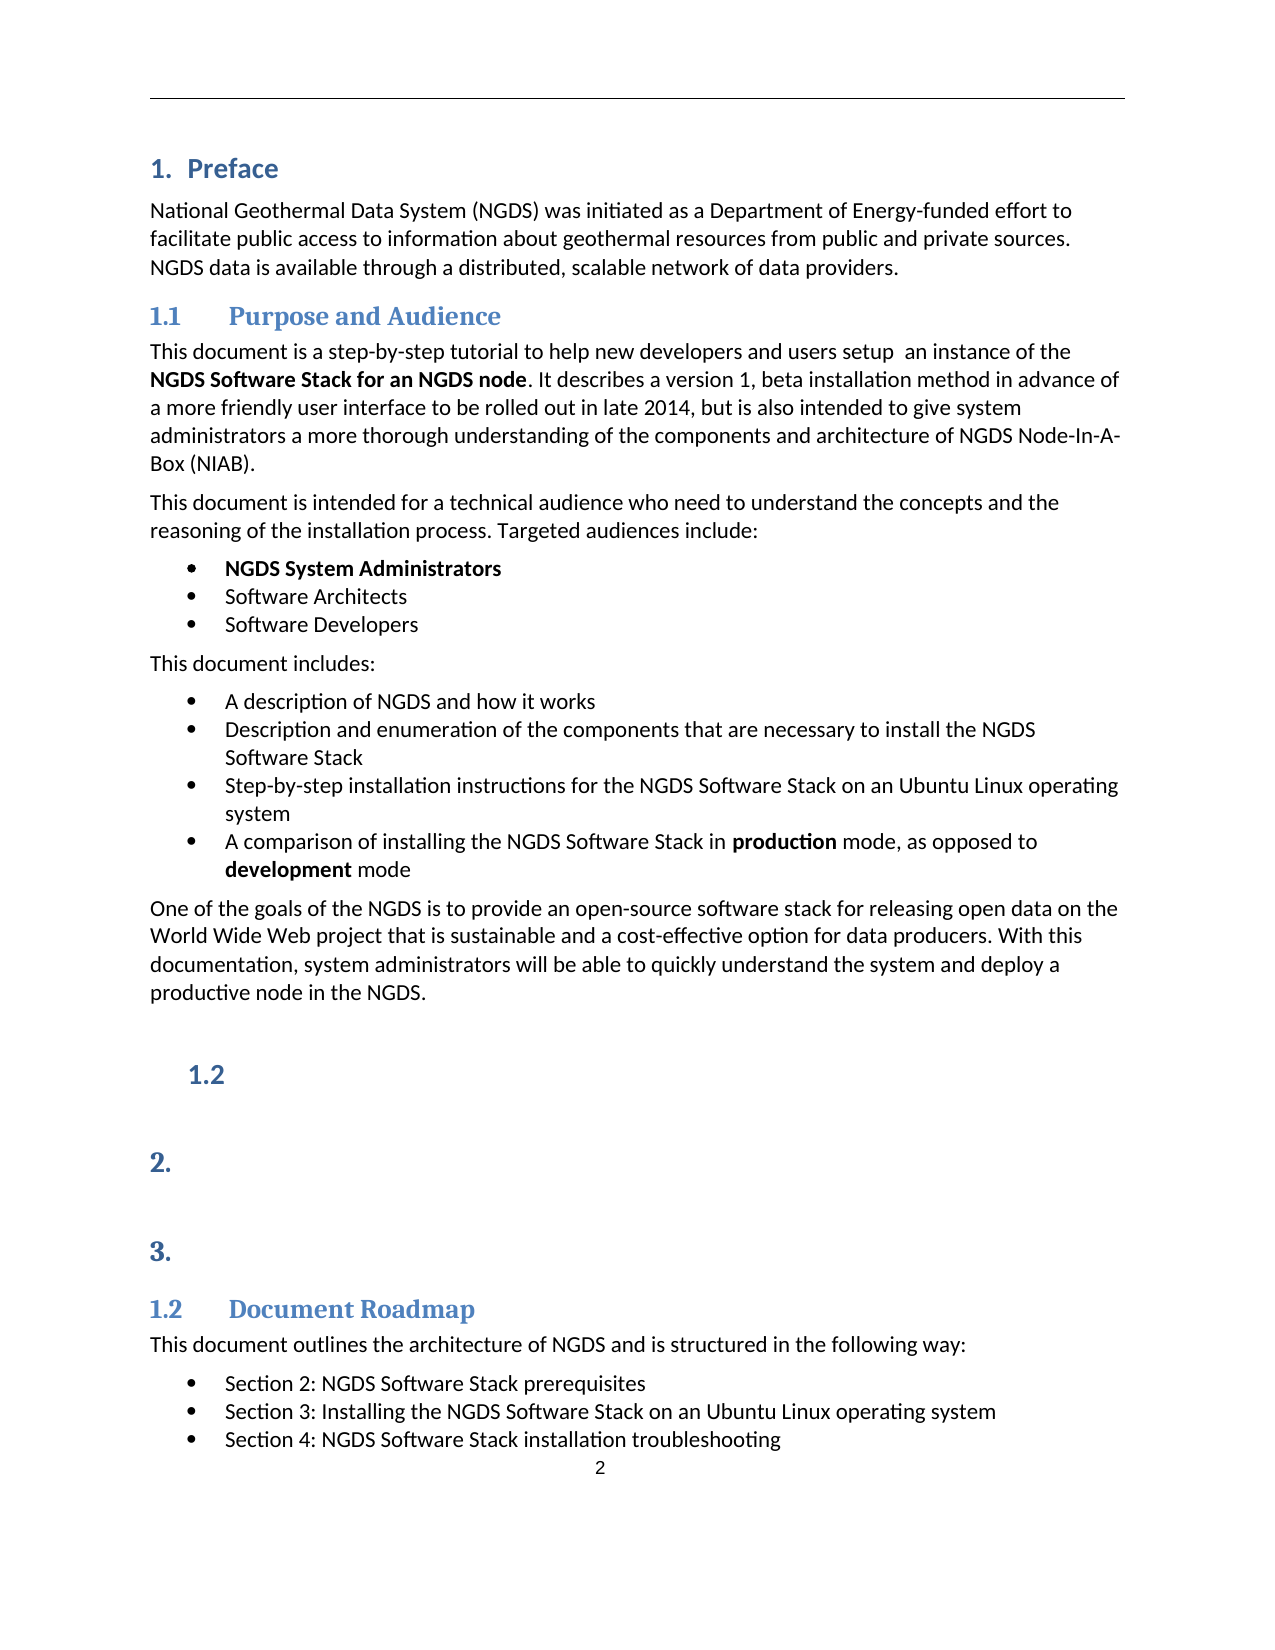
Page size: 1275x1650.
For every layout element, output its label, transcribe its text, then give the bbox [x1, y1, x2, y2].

text This document is a step-by-step tutorial to help new developers and users setup an instance of the NGDS Software Stack for an NGDS node. It describes a version 1, beta installation method in advance of a more friendly user interface to be rolled out in late 2014, but is also intended to give system administrators a more thorough understanding of the components and architecture of NGDS Node-In-A-Box (NIAB). [150, 337, 1125, 477]
list Section 3: Installing the NGDS Software Stack on an Ubuntu Linux operating system [187, 1397, 1125, 1425]
list A comparison of installing the NGDS Software Stack in production mode, as opposed to development mode [187, 827, 1125, 883]
list Software Developers [187, 610, 1125, 638]
text This document outlines the architecture of NGDS and is structured in the following way: [150, 1330, 1125, 1358]
list NGDS System Administrators [187, 554, 1125, 582]
list Software Architects [187, 582, 1125, 610]
subtitle Purpose and Audience [150, 301, 1125, 333]
subtitle Document Roadmap [150, 1294, 1125, 1326]
list Description and enumeration of the components that are necessary to install the NGDS Software Stack [187, 715, 1125, 771]
list Step-by-step installation instructions for the NGDS Software Stack on an Ubuntu Linux operating system [187, 771, 1125, 827]
text This document includes: [150, 649, 1125, 677]
list Section 4: NGDS Software Stack installation troubleshooting [187, 1425, 1125, 1453]
list A description of NGDS and how it works [187, 687, 1125, 715]
list Section 2: NGDS Software Stack prerequisites [187, 1369, 1125, 1397]
subtitle Preface [150, 151, 1125, 186]
text One of the goals of the NGDS is to provide an open-source software stack for releasing open data on the World Wide Web project that is sustainable and a cost-effective option for data producers. With this documentation, system administrators will be able to quickly understand the system and deploy a productive node in the NGDS. [150, 894, 1125, 1006]
text This document is intended for a technical audience who need to understand the concepts and the reasoning of the installation process. Targeted audiences include: [150, 488, 1125, 544]
text National Geothermal Data System (NGDS) was initiated as a Department of Energy-funded effort to facilitate public access to information about geothermal resources from public and private sources. NGDS data is available through a distributed, scalable network of data providers. [150, 197, 1125, 281]
